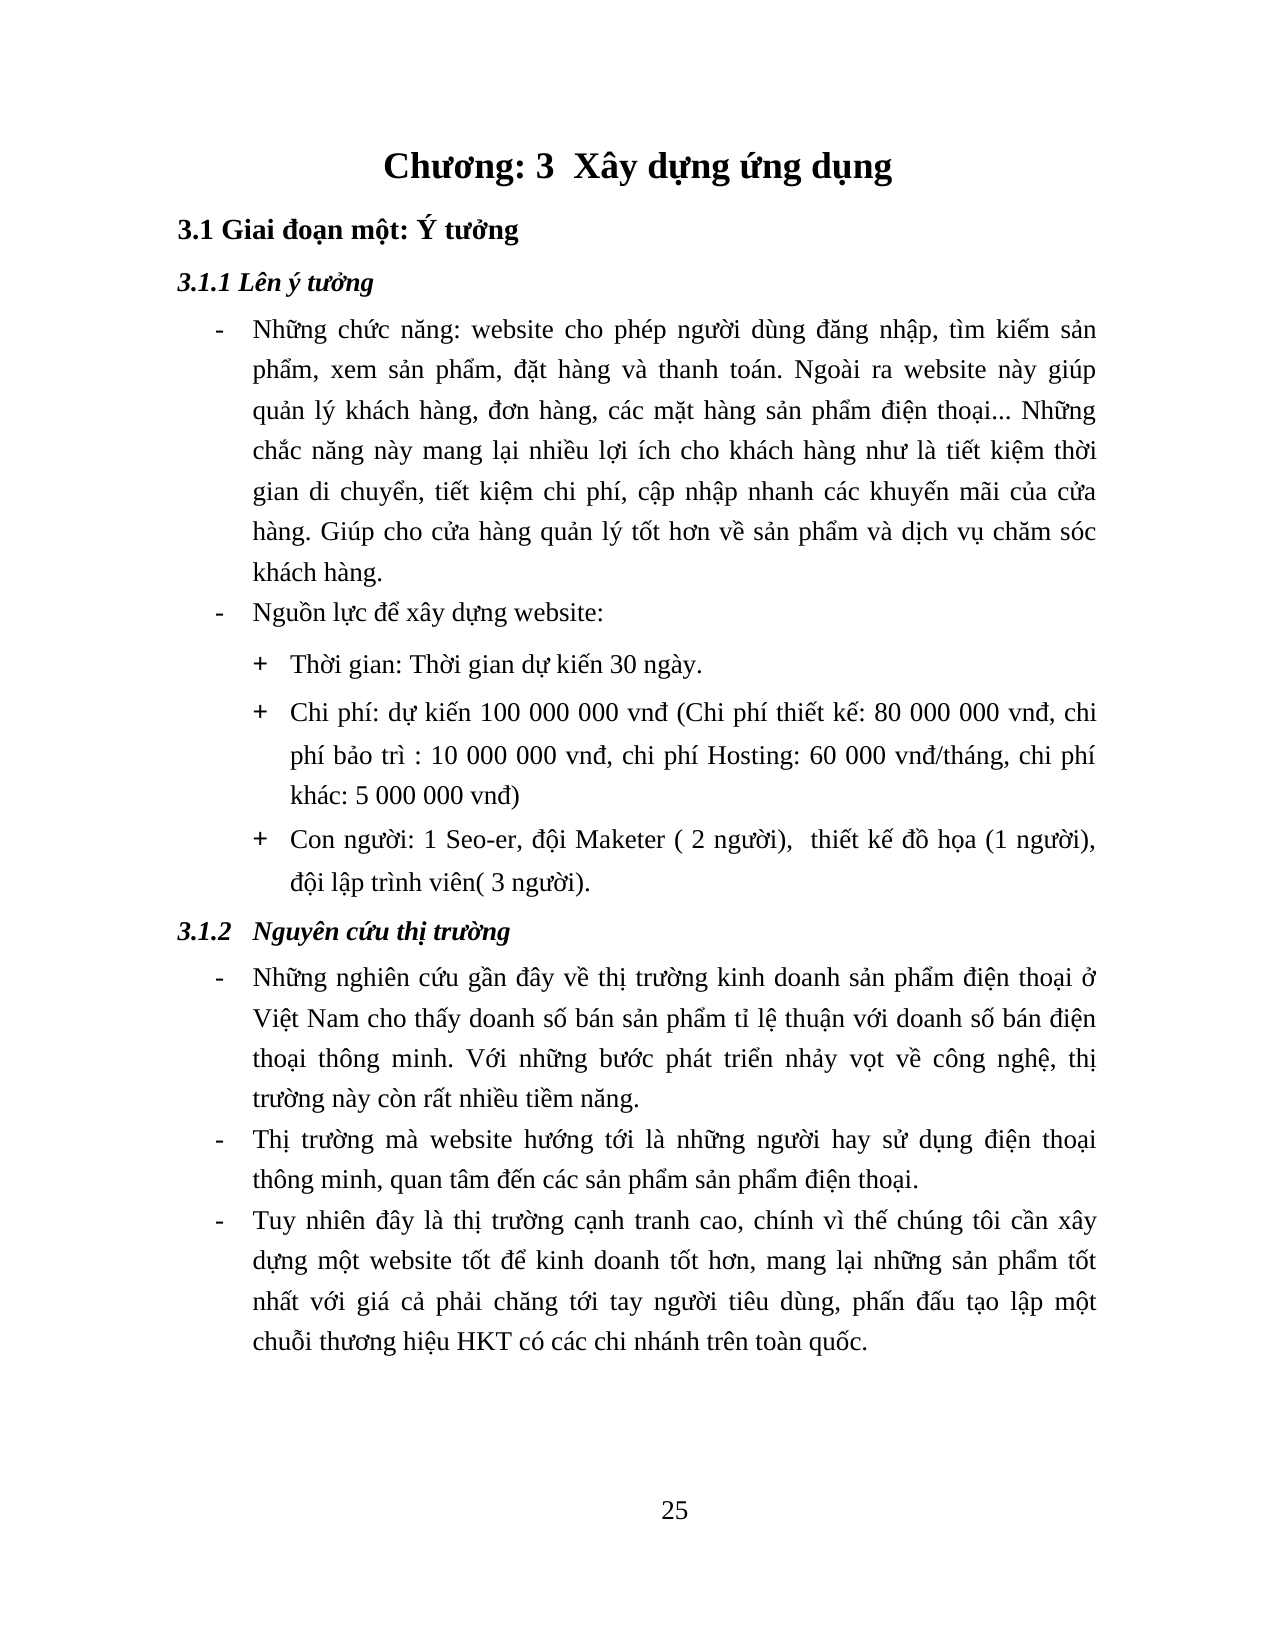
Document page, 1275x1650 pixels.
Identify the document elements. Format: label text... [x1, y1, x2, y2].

text Nguồn lực để xây dựng website: [215, 596, 1098, 627]
subtitle Xây dựng ứng dụng [177, 143, 1098, 186]
subtitle Giai đoạn một: Ý tưởng [177, 212, 1098, 246]
subtitle Lên ý tưởng [177, 266, 1098, 298]
text Tuy nhiên đây là thị trường cạnh tranh cao, chính vì thế chúng tôi cần xây dựng một website tốt để kinh doanh tốt hơn, mang lại những sản phẩm tốt nhất với giá cả phải chăng tới tay người tiêu dùng, phấn đấu tạo lập một chuỗi thương hiệu HKT có các chi nhánh trên toàn quốc. [215, 1204, 1098, 1356]
text Thời gian: Thời gian dự kiến 30 ngày. [252, 645, 1098, 682]
text Chi phí: dự kiến 100 000 000 vnđ (Chi phí thiết kế: 80 000 000 vnđ, chi phí bảo trì : 10 000 000 vnđ, chi phí Hosting: 60 000 vnđ/tháng, chi phí khác: 5 000 000 vnđ) [252, 693, 1098, 810]
text Những nghiên cứu gần đây về thị trường kinh doanh sản phẩm điện thoại ở Việt Nam cho thấy doanh số bán sản phẩm tỉ lệ thuận với doanh số bán điện thoại thông minh. Với những bước phát triển nhảy vọt về công nghệ, thị trường này còn rất nhiều tiềm năng. [215, 961, 1098, 1114]
subtitle Nguyên cứu thị trường [177, 914, 1098, 946]
text Thị trường mà website hướng tới là những người hay sử dụng điện thoại thông minh, quan tâm đến các sản phẩm sản phẩm điện thoại. [215, 1123, 1098, 1194]
text Những chức năng: website cho phép người dùng đăng nhập, tìm kiếm sản phẩm, xem sản phẩm, đặt hàng và thanh toán. Ngoài ra website này giúp quản lý khách hàng, đơn hàng, các mặt hàng sản phẩm điện thoại... Những chắc năng này mang lại nhiều lợi ích cho khách hàng như là tiết kiệm thời gian di chuyển, tiết kiệm chi phí, cập nhập nhanh các khuyến mãi của cửa hàng. Giúp cho cửa hàng quản lý tốt hơn về sản phẩm và dịch vụ chăm sóc khách hàng. [215, 313, 1098, 587]
text Con người: 1 Seo-er, đội Maketer ( 2 người), thiết kế đồ họa (1 người), đội lập trình viên( 3 người). [252, 820, 1098, 897]
